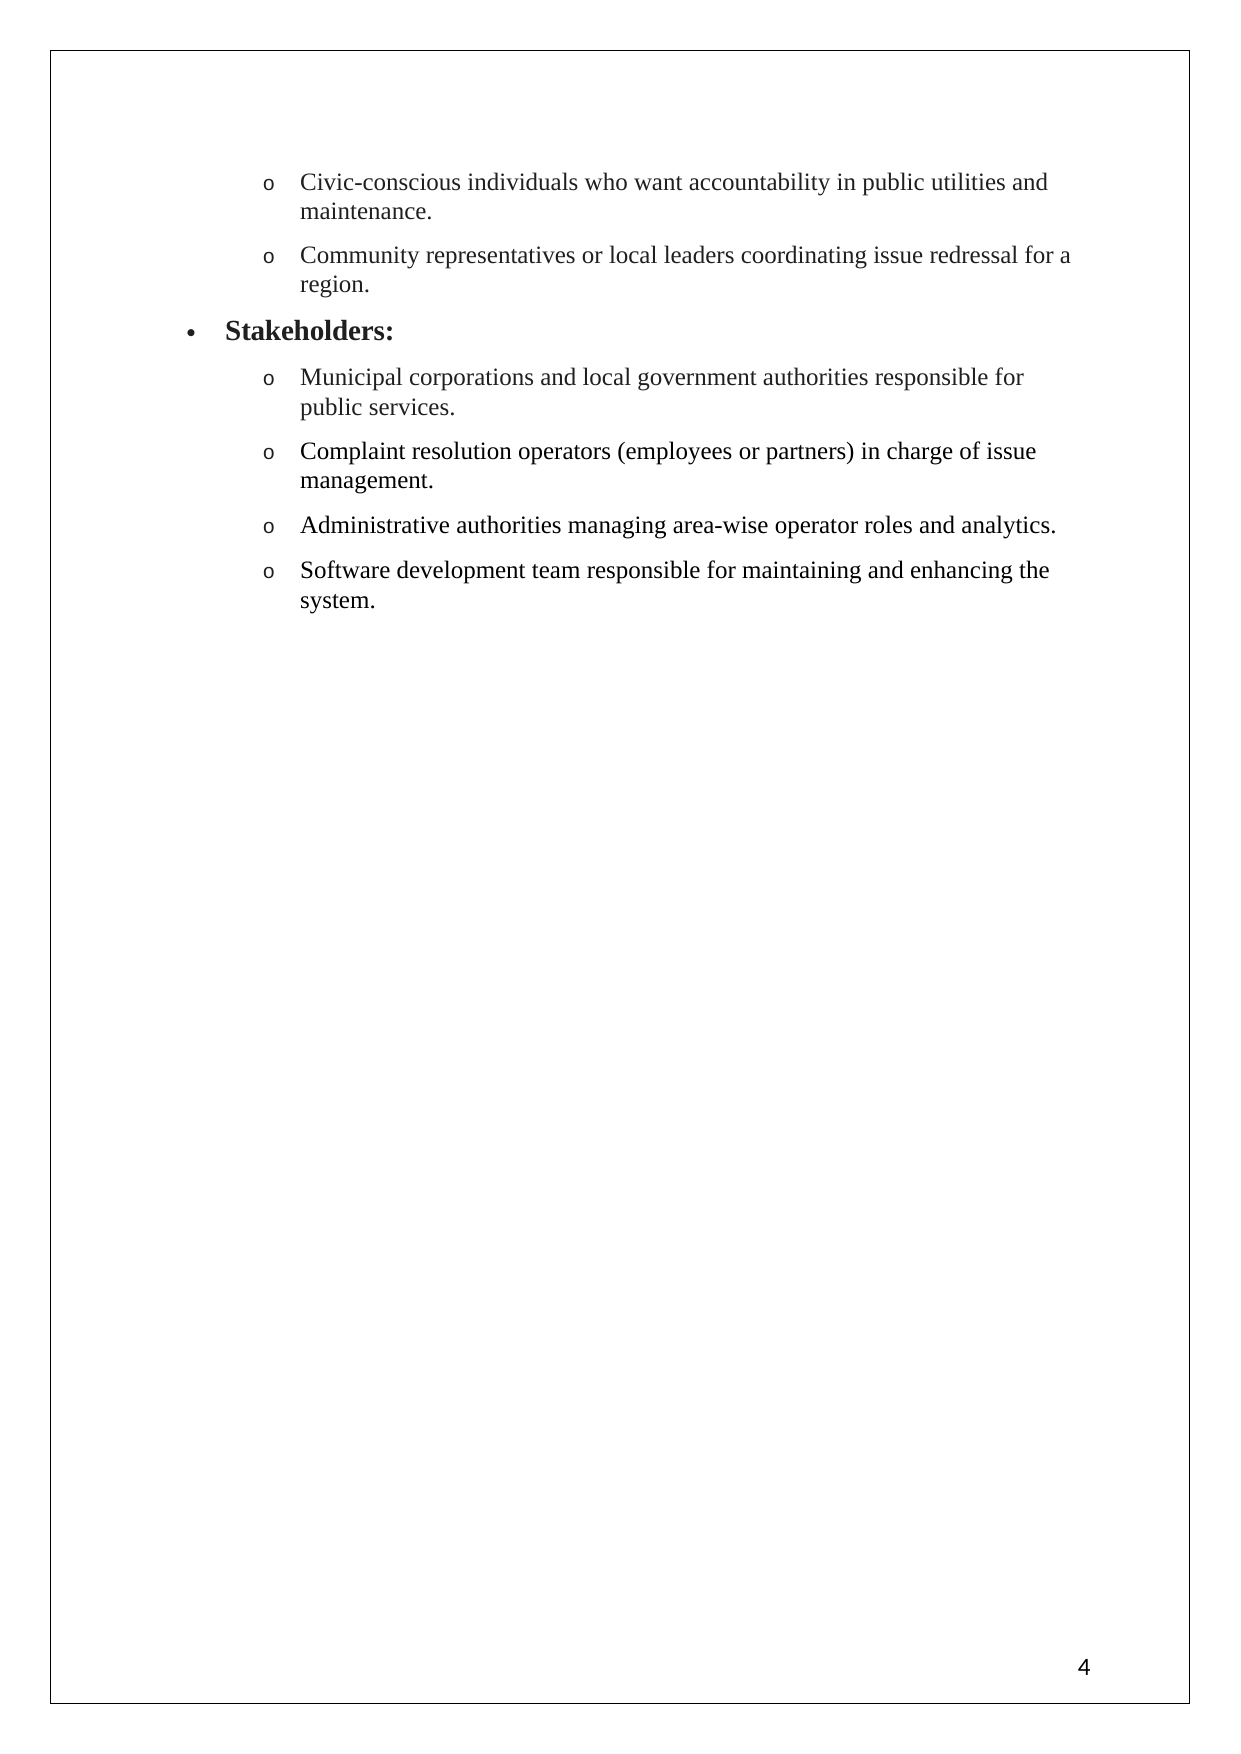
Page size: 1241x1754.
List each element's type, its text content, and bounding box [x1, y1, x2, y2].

list Civic-conscious individuals who want accountability in public utilities and maintenance. [262, 167, 1078, 225]
list Community representatives or local leaders coordinating issue redressal for a region. [262, 240, 1078, 298]
list Administrative authorities managing area-wise operator roles and analytics. [262, 510, 1078, 539]
list Complaint resolution operators (employees or partners) in charge of issue management. [262, 436, 1078, 494]
subtitle Stakeholders: [187, 313, 1078, 346]
list Municipal corporations and local government authorities responsible for public services. [262, 362, 1078, 420]
list Software development team responsible for maintaining and enhancing the system. [262, 555, 1078, 613]
